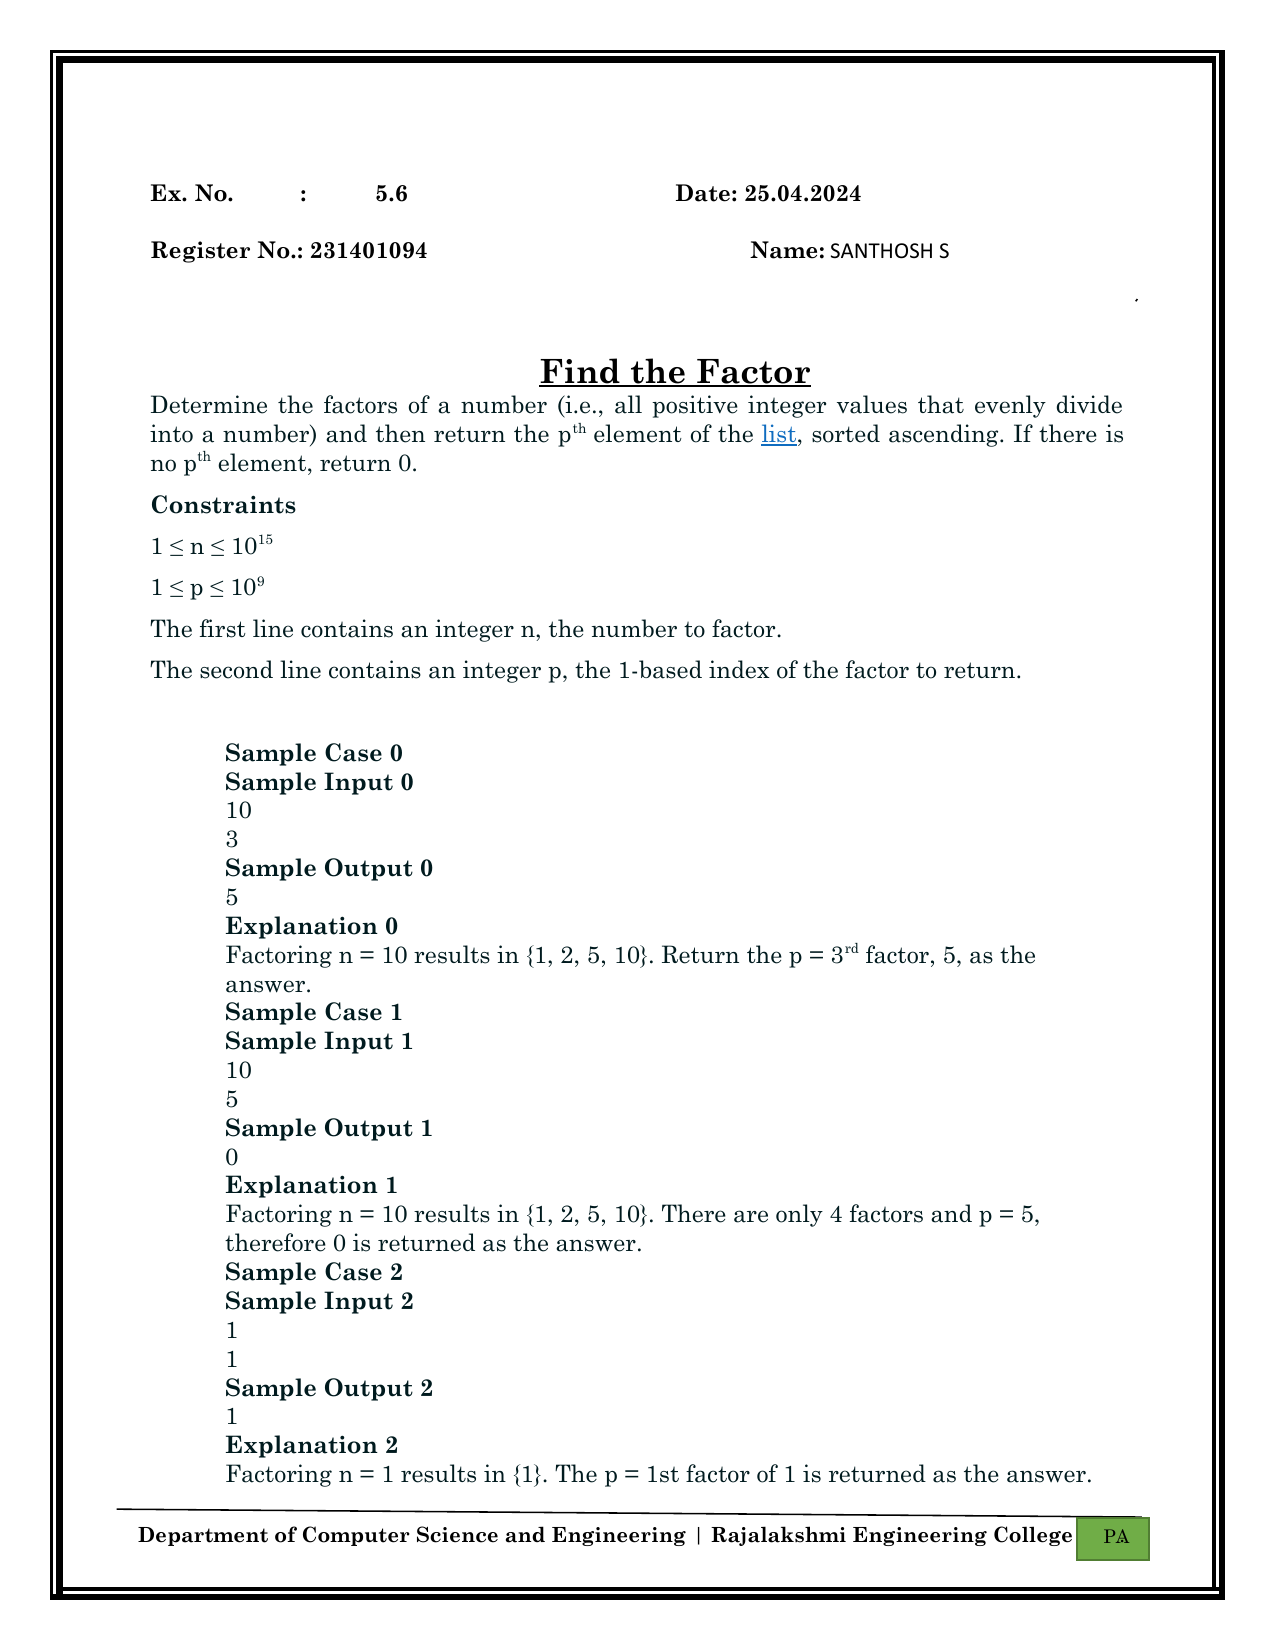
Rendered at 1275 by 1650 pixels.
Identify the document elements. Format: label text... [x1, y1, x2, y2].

text Explanation 2 [225, 1430, 1125, 1459]
text 3 [225, 824, 1125, 853]
text 1 ≤ n ≤ 1015 [150, 531, 1125, 559]
text Sample Input 0 [225, 766, 1125, 795]
text Sample Case 1 [225, 997, 1125, 1026]
text Explanation 0 [225, 911, 1125, 939]
text Sample Output 2 [225, 1372, 1125, 1401]
text Constraints [150, 489, 1125, 518]
text 10 [225, 1055, 1125, 1084]
text 0 [225, 1141, 1125, 1170]
text Sample Output 1 [225, 1113, 1125, 1141]
text Find the Factor [225, 350, 1125, 390]
text Sample Input 2 [225, 1286, 1125, 1314]
text The first line contains an integer n, the number to factor. [150, 613, 1125, 642]
text Sample Input 1 [225, 1026, 1125, 1055]
text Factoring n = 10 results in {1, 2, 5, 10}. There are only 4 factors and p = 5, therefore 0 is returned as the answer. [225, 1199, 1125, 1257]
text 1 [225, 1343, 1125, 1372]
text Explanation 1 [225, 1170, 1125, 1199]
text Factoring n = 1 results in {1}. The p = 1st factor of 1 is returned as the answer. [225, 1459, 1125, 1488]
text 5 [225, 882, 1125, 911]
text Sample Case 2 [225, 1257, 1125, 1286]
text 1 [225, 1401, 1125, 1430]
text 10 [225, 795, 1125, 824]
text Determine the factors of a number (i.e., all positive integer values that evenly divide into a number) and then return the pth element of the list, sorted ascending. If there is no pth element, return 0. [150, 390, 1125, 477]
text Ex. No. : 5.6 Date: 25.04.2024 [150, 179, 1125, 207]
text 5 [225, 1084, 1125, 1113]
text 1 [225, 1314, 1125, 1343]
text Sample Output 0 [225, 853, 1125, 882]
text The second line contains an integer p, the 1-based index of the factor to return. [150, 655, 1125, 684]
text Factoring n = 10 results in {1, 2, 5, 10}. Return the p = 3rd factor, 5, as the answer. [225, 939, 1125, 997]
text Register No.: 231401094 Name: SANTHOSH S [150, 236, 1125, 264]
text Sample Case 0 [225, 737, 1125, 766]
text 1 ≤ p ≤ 109 [150, 572, 1125, 601]
